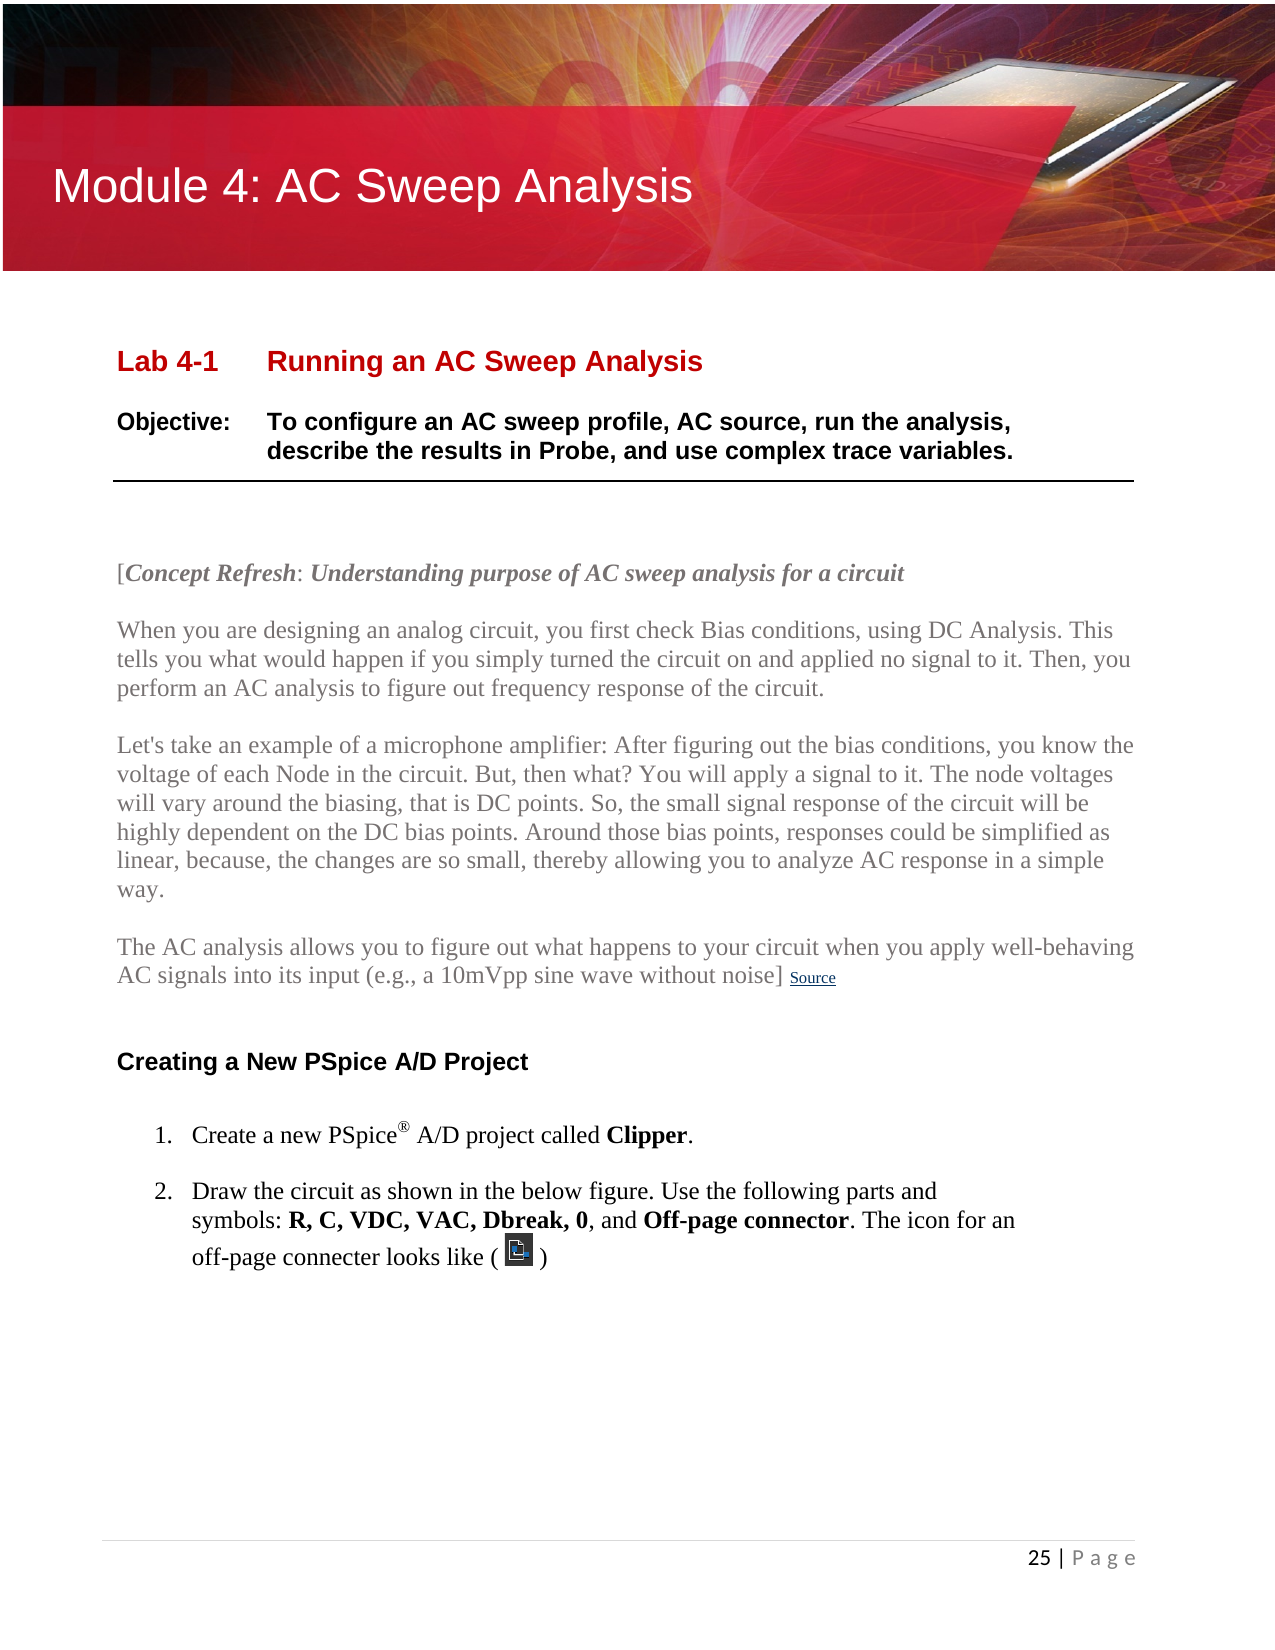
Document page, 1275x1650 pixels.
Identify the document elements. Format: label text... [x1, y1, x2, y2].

text Let's take an example of a microphone amplifier: After figuring out the bias conditions, you know the voltage of each Node in the circuit. But, then what? You will apply a signal to it. The node voltages will vary around the biasing, that is DC points. So, the small signal response of the circuit will be highly dependent on the DC bias points. Around those bias points, responses could be simplified as linear, because, the changes are so small, thereby allowing you to analyze AC response in a simple way. [117, 730, 1135, 903]
picture [2, 4, 1275, 271]
text [Concept Refresh: Understanding purpose of AC sweep analysis for a circuit [117, 558, 1135, 587]
list Create a new PSpice® A/D project called Clipper. [154, 1117, 1135, 1148]
picture [504, 1233, 533, 1266]
text When you are designing an analog circuit, you first check Bias conditions, using DC Analysis. This tells you what would happen if you simply turned the circuit on and applied no signal to it. Then, you perform an AC analysis to figure out frequency response of the circuit. [117, 615, 1135, 702]
text Objective: To configure an AC sweep profile, AC source, run the analysis, describe the results in Probe, and use complex trace variables. [117, 407, 1101, 465]
text Creating a New PSpice A/D Project [117, 1047, 1135, 1075]
text The AC analysis allows you to figure out what happens to your circuit when you apply well-behaving AC signals into its input (e.g., a 10mVpp sine wave without noise] Source [117, 932, 1135, 989]
text Lab 4-1 Running an AC Sweep Analysis [117, 344, 1135, 378]
list Draw the circuit as shown in the below figure. Use the following parts and symbols: R, C, VDC, VAC, Dbreak, 0, and Off-page connector. The icon for an off-page connecter looks like ( ) [154, 1176, 1023, 1271]
